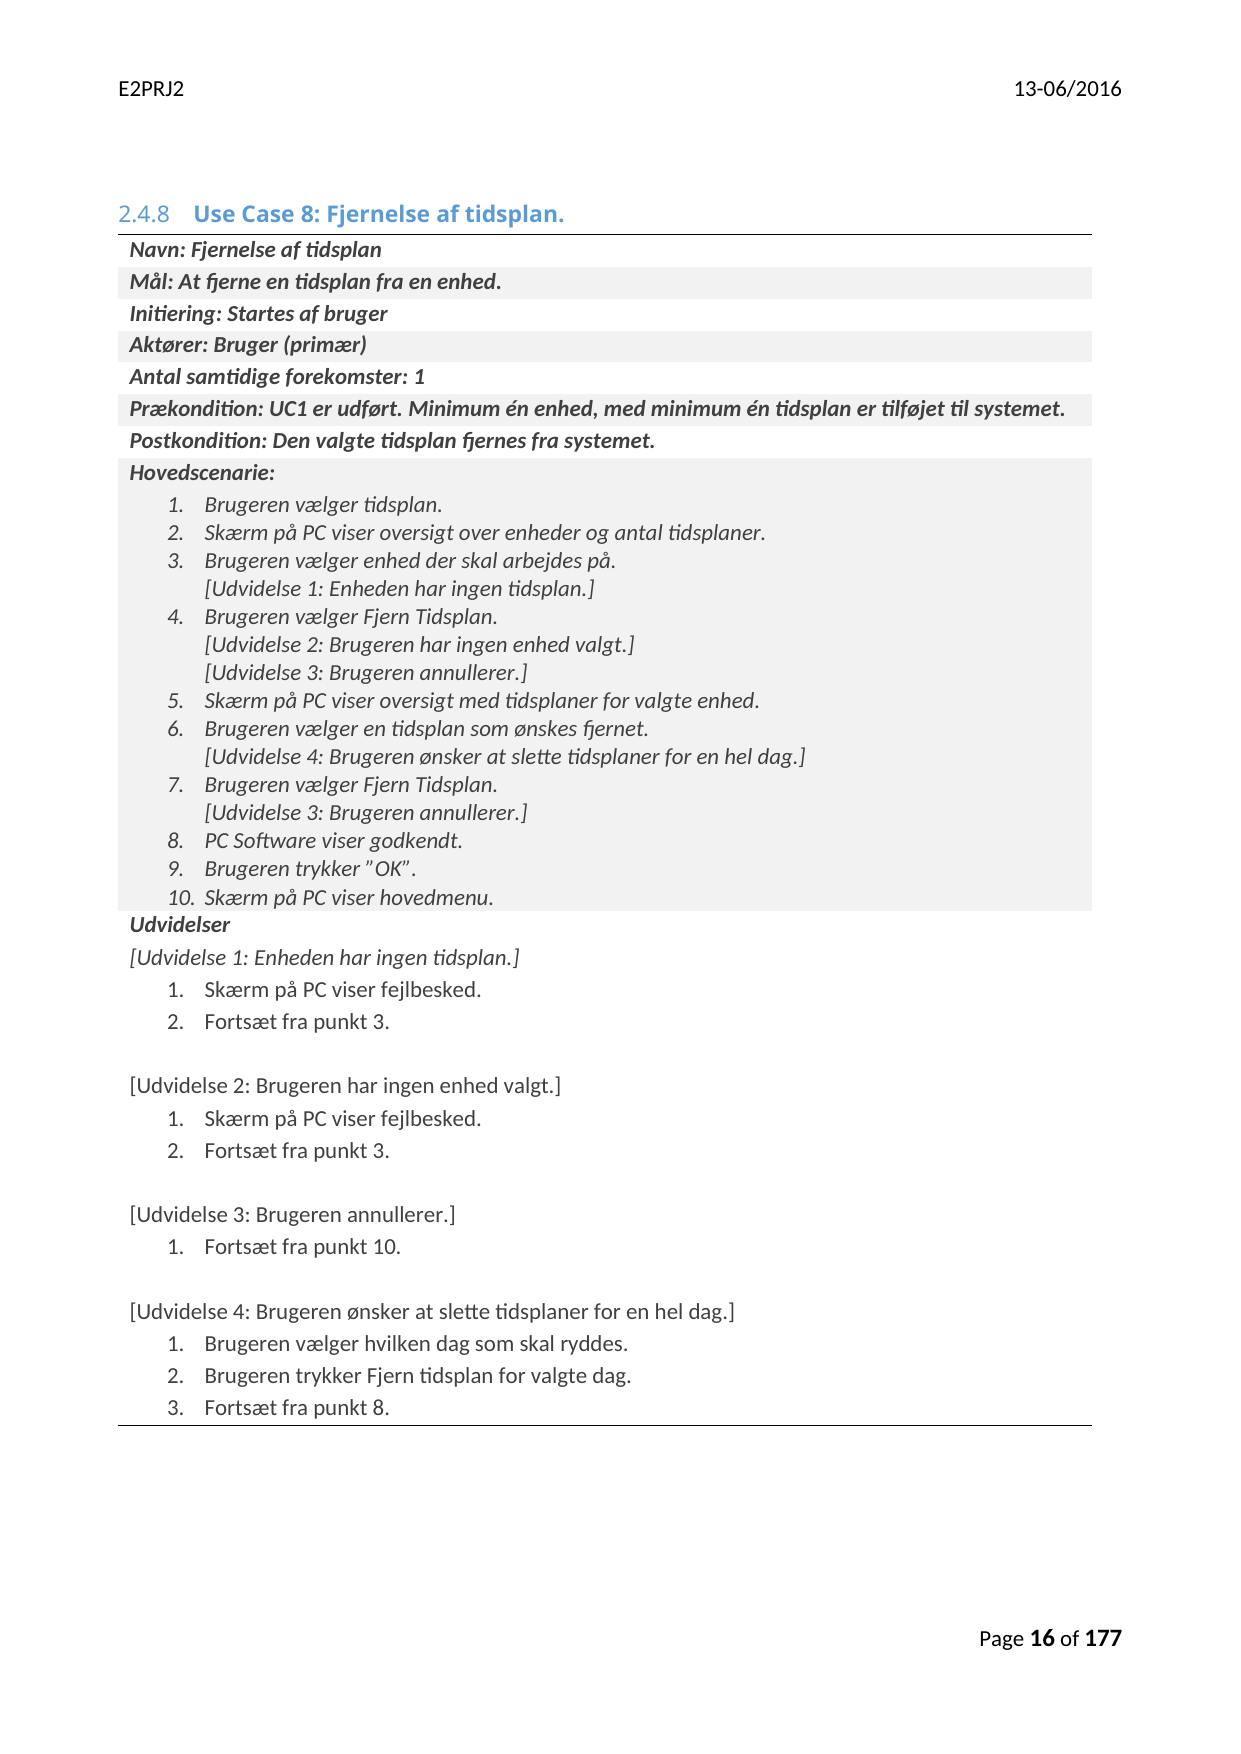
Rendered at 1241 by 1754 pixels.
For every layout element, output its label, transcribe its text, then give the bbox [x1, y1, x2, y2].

table_cell Postkondition: Den valgte tidsplan fjernes fra systemet. [118, 426, 1092, 458]
table_header Navn: Fjernelse af tidsplan [118, 235, 1092, 267]
table_cell Prækondition: UC1 er udført. Minimum én enhed, med minimum én tidsplan er tilføjet til systemet. [118, 394, 1092, 426]
table_cell Hovedscenarie: Brugeren vælger tidsplan. Skærm på PC viser oversigt over enheder og antal tidsplaner. Brugeren vælger enhed der skal arbejdes på. [Udvidelse 1: Enheden har ingen tidsplan.] Brugeren vælger Fjern Tidsplan. [Udvidelse 2: Brugeren har ingen enhed valgt.] [Udvidelse 3: Brugeren annullerer.] Skærm på PC viser oversigt med tidsplaner for valgte enhed. Brugeren vælger en tidsplan som ønskes fjernet. [Udvidelse 4: Brugeren ønsker at slette tidsplaner for en hel dag.] Brugeren vælger Fjern Tidsplan. [Udvidelse 3: Brugeren annullerer.] PC Software viser godkendt. Brugeren trykker ”OK”. Skærm på PC viser hovedmenu. [118, 458, 1092, 911]
table_cell Mål: At fjerne en tidsplan fra en enhed. [118, 267, 1092, 299]
table_cell Aktører: Bruger (primær) [118, 331, 1092, 362]
table_cell Antal samtidige forekomster: 1 [118, 363, 1092, 394]
table_cell Initiering: Startes af bruger [118, 299, 1092, 331]
table_cell Udvidelser [Udvidelse 1: Enheden har ingen tidsplan.] Skærm på PC viser fejlbesked. Fortsæt fra punkt 3. [Udvidelse 2: Brugeren har ingen enhed valgt.] Skærm på PC viser fejlbesked. Fortsæt fra punkt 3. [Udvidelse 3: Brugeren annullerer.] Fortsæt fra punkt 10. [Udvidelse 4: Brugeren ønsker at slette tidsplaner for en hel dag.] Brugeren vælger hvilken dag som skal ryddes. Brugeren trykker Fjern tidsplan for valgte dag. Fortsæt fra punkt 8. [118, 911, 1092, 1425]
subtitle Use Case 8: Fjernelse af tidsplan. [118, 198, 1122, 229]
